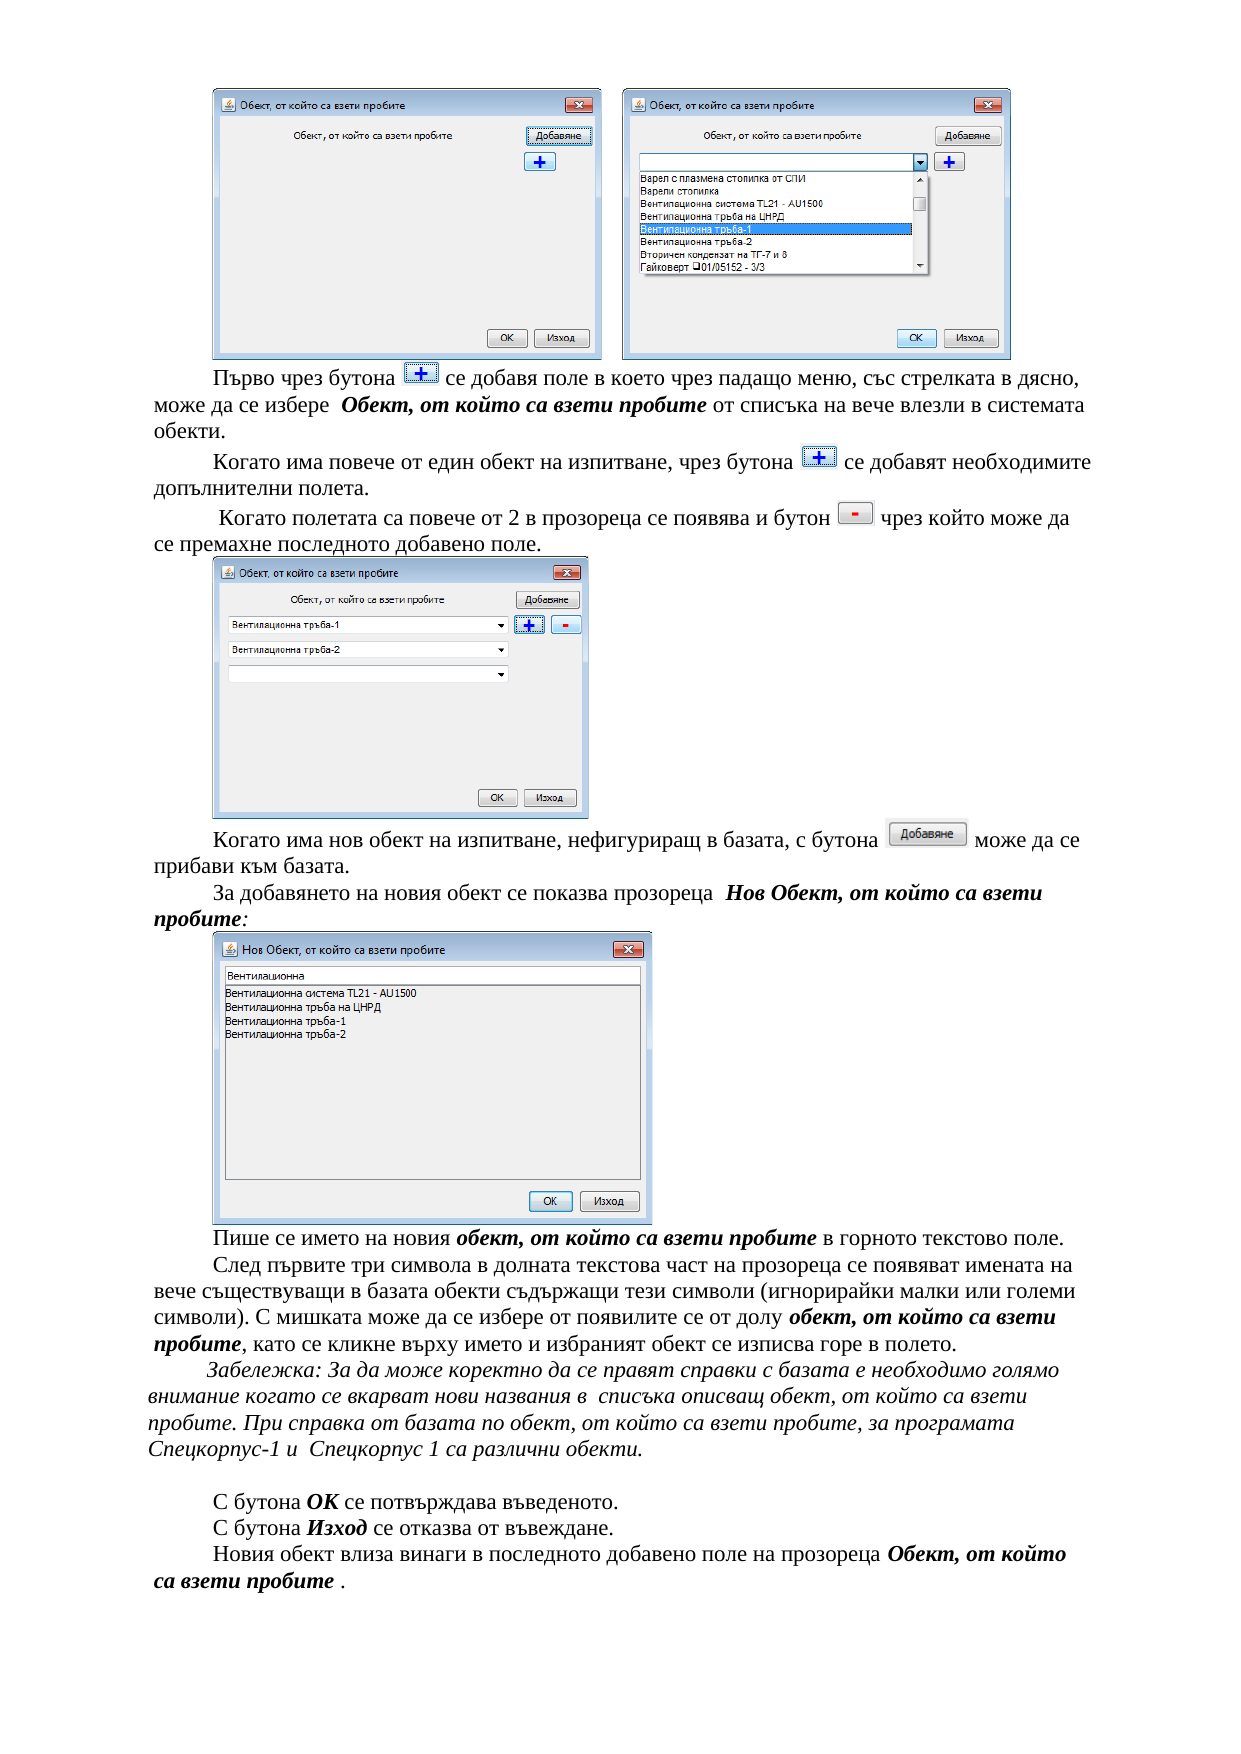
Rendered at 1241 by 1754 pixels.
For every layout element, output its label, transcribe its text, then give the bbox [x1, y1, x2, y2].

text Когато има повече от един обект на изпитване, чрез бутона се добавят необходимите допълнителни полета. [153, 443, 1093, 501]
text Пише се името на новия обект, от който са взети пробите в горното текстово поле. [153, 1224, 1093, 1251]
text Когато полетата са повече от 2 в прозореца се появява и бутон чрез който може да се премахне последното добавено поле. [153, 501, 1093, 556]
text С бутона Изход се отказва от въвеждане. [153, 1514, 1093, 1541]
text След първите три символа в долната текстова част на прозореца се появяват имената на вече съществуващи в базата обекти съдържащи тези символи (игнорирайки малки или големи символи). С мишката може да се избере от появилите се от долу обект, от който са взети пробите, като се кликне върху името и избраният обект се изписва горе в полето. [153, 1251, 1093, 1356]
picture [212, 556, 589, 819]
text С бутона ОК се потвърждава въведеното. [153, 1488, 1093, 1514]
text За добавянето на новия обект се показва прозореца Нов Обект, от който са взети пробите: [153, 878, 1093, 931]
picture [212, 931, 653, 1225]
text Първо чрез бутона се добавя поле в което чрез падащо меню, със стрелката в дясно, може да се избере Обект, от който са взети пробите от списъка на вече влезли в системата обекти. [153, 360, 1093, 443]
picture [836, 500, 875, 526]
picture [800, 443, 839, 470]
text Новия обект влиза винаги в последното добавено поле на прозореца Обект, от който са взети пробите . [153, 1541, 1093, 1593]
picture [622, 88, 1011, 360]
picture [885, 818, 969, 848]
picture [212, 88, 602, 386]
text Забележка: За да може коректно да се правят справки с базата е необходимо голямо внимание когато се вкарват нови названия в списъка описващ обект, от който са взети пробите. При справка от базата по обект, от който са взети пробите, за програмата Спецкорпус-1 и Спецкорпус 1 са различни обекти. [148, 1356, 1093, 1461]
text Когато има нов обект на изпитване, нефигуриращ в базата, с бутона може да се прибави към базата. [153, 819, 1093, 878]
